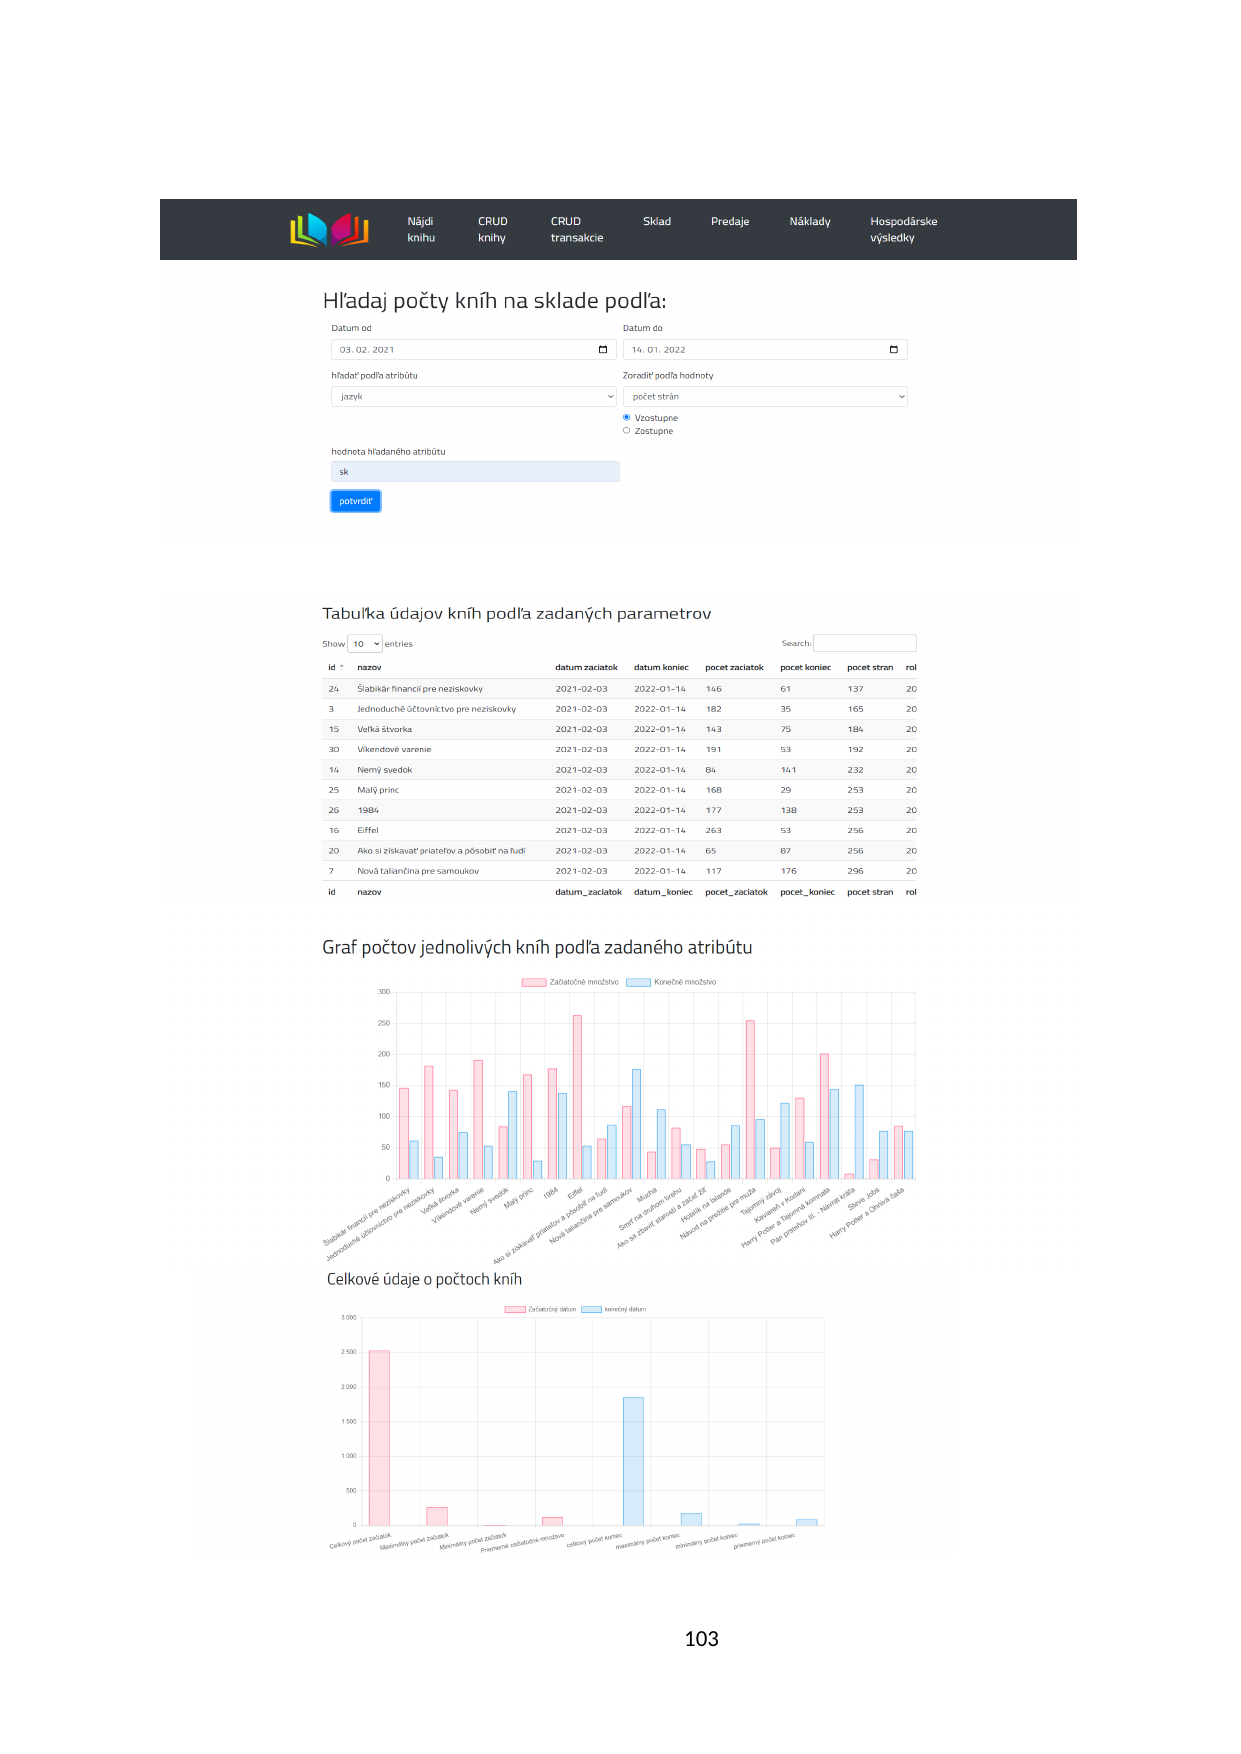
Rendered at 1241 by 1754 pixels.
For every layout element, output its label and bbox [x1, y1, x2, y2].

picture [160, 199, 1077, 541]
picture [160, 592, 1077, 1554]
